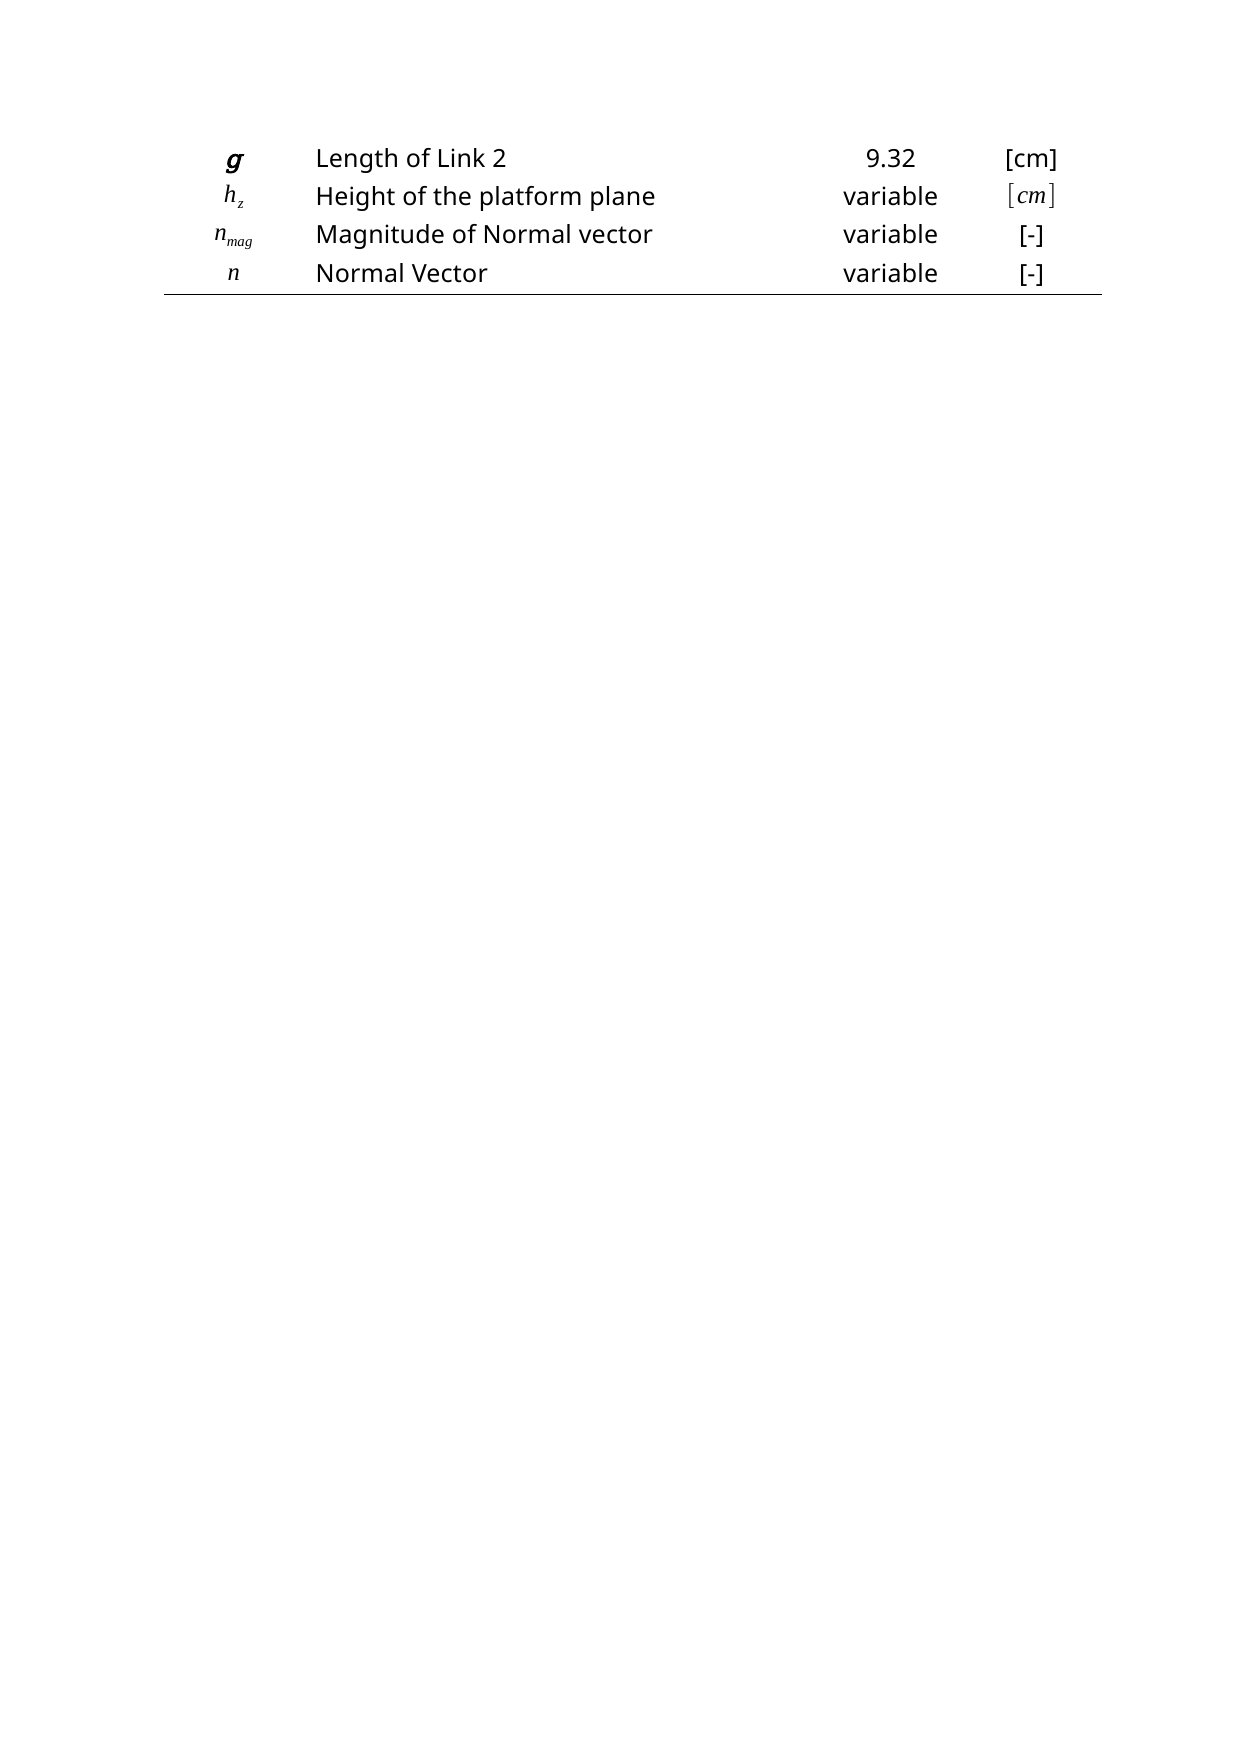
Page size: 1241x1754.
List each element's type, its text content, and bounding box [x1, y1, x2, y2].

table_cell g [164, 141, 304, 179]
table_cell variable [820, 179, 961, 217]
table_cell [-] [961, 255, 1102, 293]
table_cell [164, 255, 304, 293]
table_cell [164, 217, 304, 255]
table_cell Height of the platform plane [304, 179, 820, 217]
table_cell Magnitude of Normal vector [304, 217, 820, 255]
table_cell Length of Link 2 [304, 141, 820, 179]
table_cell 9.32 [820, 141, 961, 179]
table_cell [164, 179, 304, 217]
table_cell variable [820, 217, 961, 255]
table_cell Normal Vector [304, 255, 820, 293]
table_cell [-] [961, 217, 1102, 255]
table_cell variable [820, 255, 961, 293]
table_cell [cm] [961, 141, 1102, 179]
table_cell [961, 179, 1102, 217]
